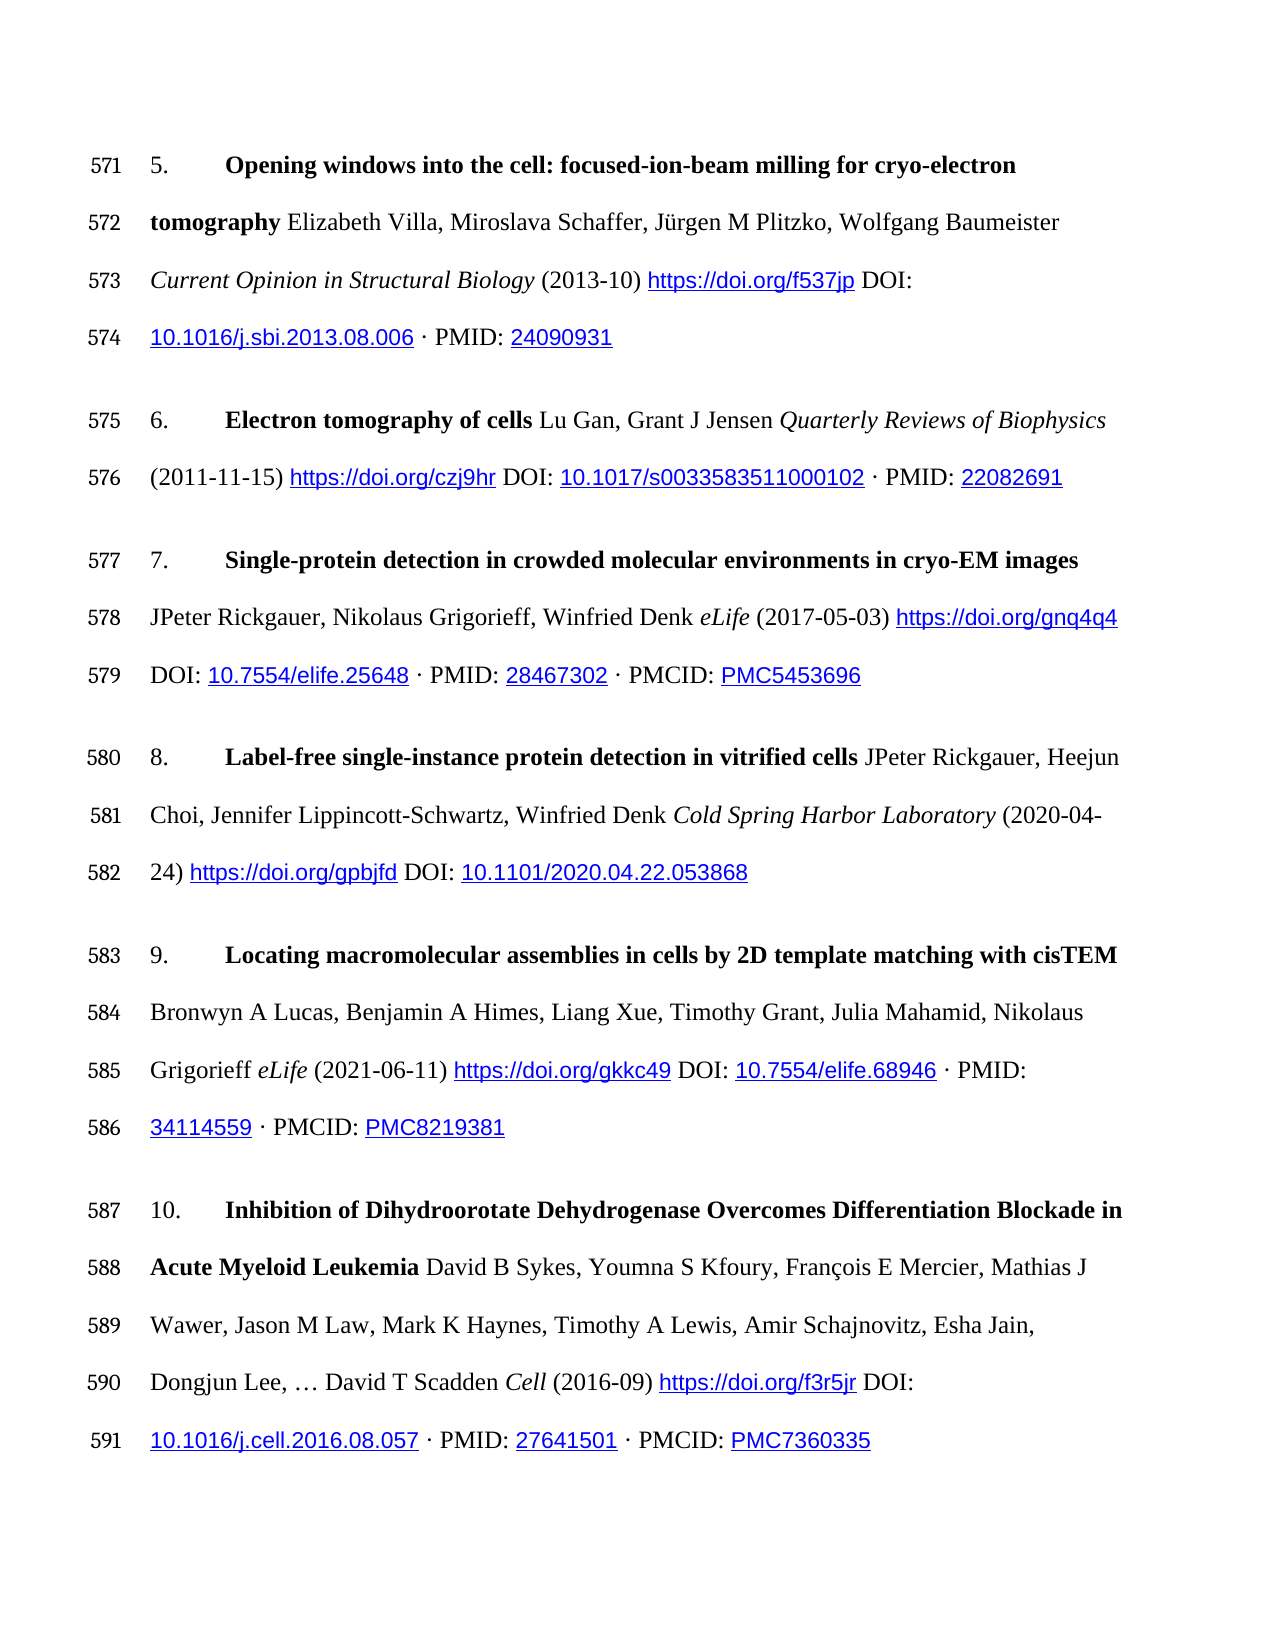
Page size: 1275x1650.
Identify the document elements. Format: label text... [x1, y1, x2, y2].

text 5. Opening windows into the cell: focused-ion-beam milling for cryo-electron tomography Elizabeth Villa, Miroslava Schaffer, Jürgen M Plitzko, Wolfgang Baumeister Current Opinion in Structural Biology (2013-10) https://doi.org/f537jp DOI: 10.1016/j.sbi.2013.08.006 · PMID: 24090931 [150, 150, 1125, 351]
text 6. Electron tomography of cells Lu Gan, Grant J Jensen Quarterly Reviews of Biophysics (2011-11-15) https://doi.org/czj9hr DOI: 10.1017/s0033583511000102 · PMID: 22082691 [150, 405, 1125, 491]
text 8. Label-free single-instance protein detection in vitrified cells JPeter Rickgauer, Heejun Choi, Jennifer Lippincott-Schwartz, Winfried Denk Cold Spring Harbor Laboratory (2020-04-24) https://doi.org/gpbjfd DOI: 10.1101/2020.04.22.053868 [150, 742, 1125, 886]
text 7. Single-protein detection in crowded molecular environments in cryo-EM images JPeter Rickgauer, Nikolaus Grigorieff, Winfried Denk eLife (2017-05-03) https://doi.org/gnq4q4 DOI: 10.7554/elife.25648 · PMID: 28467302 · PMCID: PMC5453696 [150, 545, 1125, 689]
text 10. Inhibition of Dihydroorotate Dehydrogenase Overcomes Differentiation Blockade in Acute Myeloid Leukemia David B Sykes, Youmna S Kfoury, François E Mercier, Mathias J Wawer, Jason M Law, Mark K Haynes, Timothy A Lewis, Amir Schajnovitz, Esha Jain, Dongjun Lee, … David T Scadden Cell (2016-09) https://doi.org/f3r5jr DOI: 10.1016/j.cell.2016.08.057 · PMID: 27641501 · PMCID: PMC7360335 [150, 1195, 1125, 1454]
text 9. Locating macromolecular assemblies in cells by 2D template matching with cisTEM Bronwyn A Lucas, Benjamin A Himes, Liang Xue, Timothy Grant, Julia Mahamid, Nikolaus Grigorieff eLife (2021-06-11) https://doi.org/gkkc49 DOI: 10.7554/elife.68946 · PMID: 34114559 · PMCID: PMC8219381 [150, 940, 1125, 1141]
